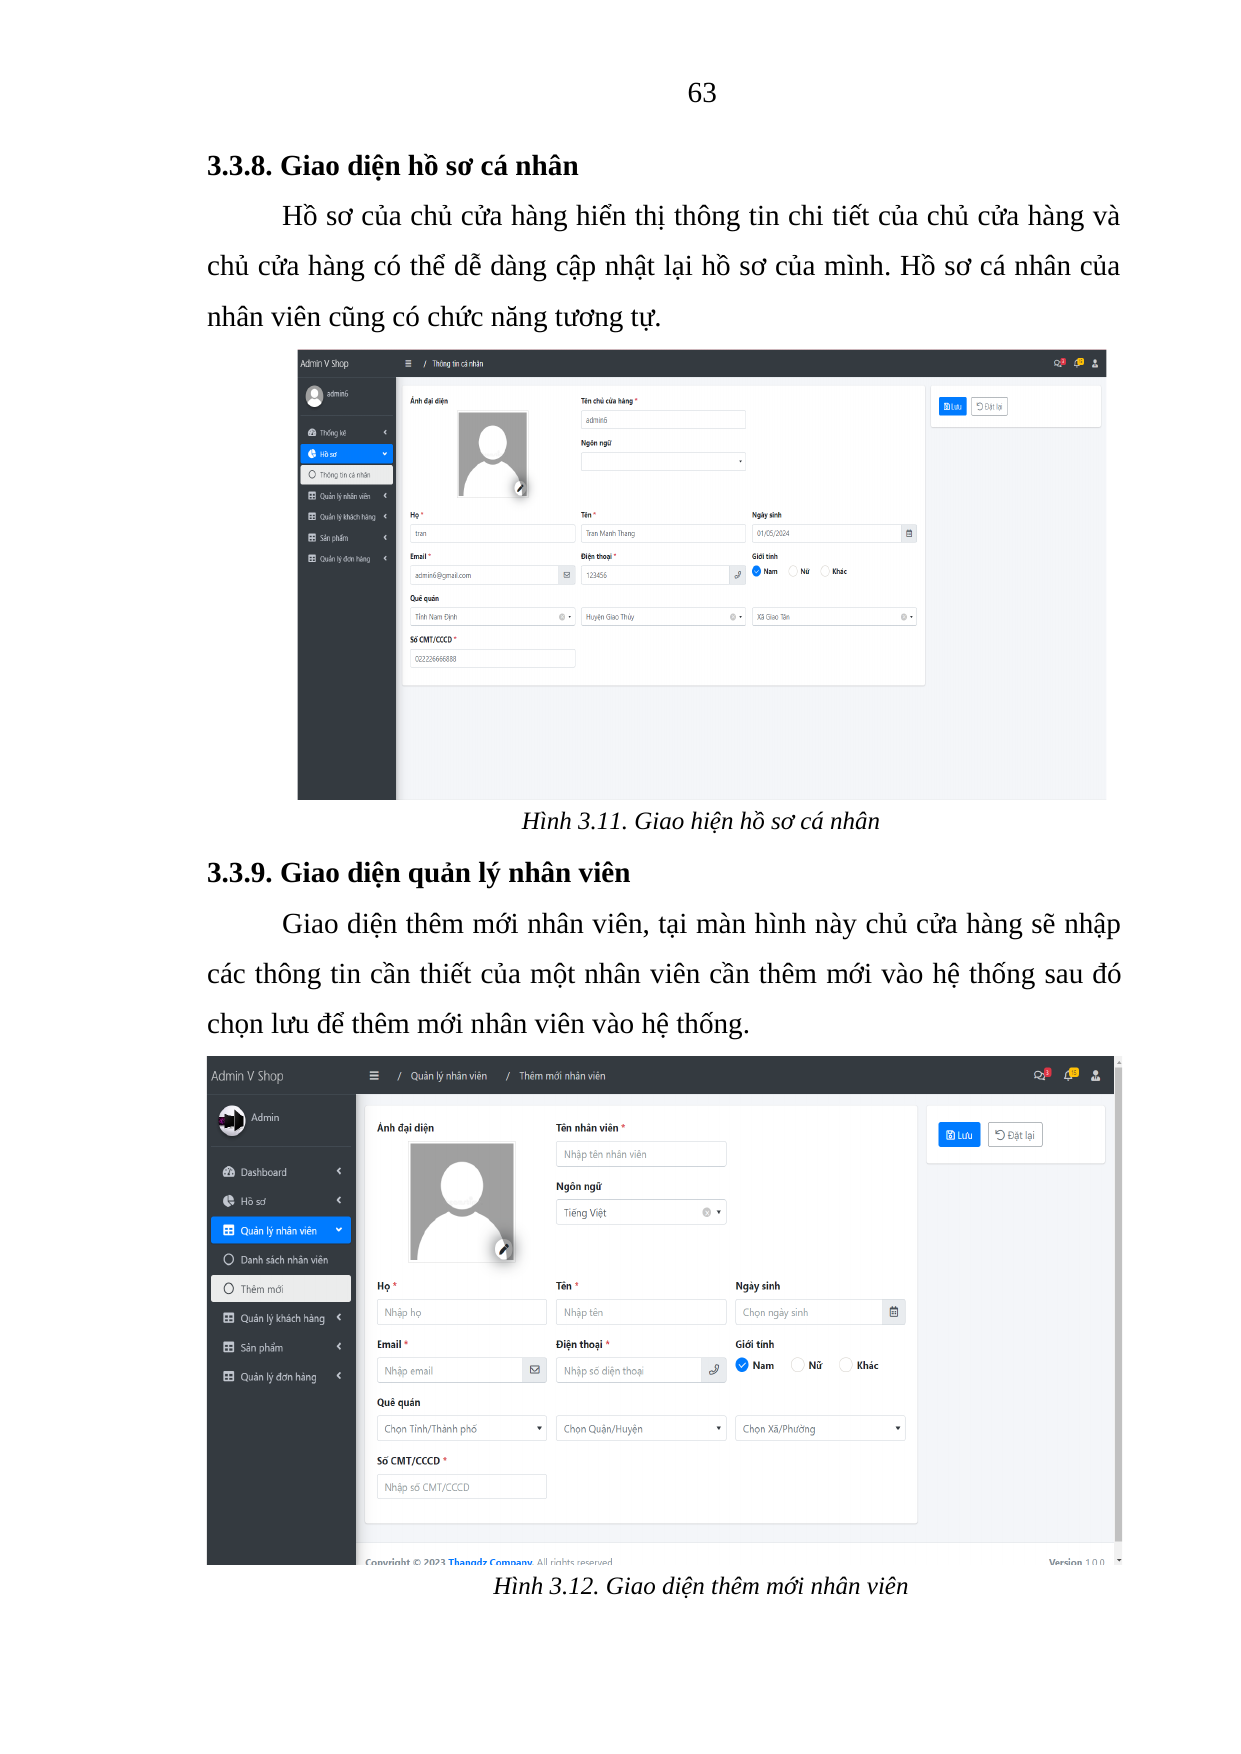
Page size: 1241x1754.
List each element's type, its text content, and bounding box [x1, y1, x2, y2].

subtitle Giao diện quản lý nhân viên [207, 855, 1122, 889]
picture [297, 349, 1107, 800]
subtitle Giao diện hồ sơ cá nhân [207, 148, 1122, 181]
picture [206, 1056, 1123, 1565]
text Giao diện thêm mới nhân viên, tại màn hình này chủ cửa hàng sẽ nhập các thông tin cần thiết của một nhân viên cần thêm mới vào hệ thống sau đó chọn lưu để thêm mới nhân viên vào hệ thống. [207, 906, 1122, 1040]
text Hồ sơ của chủ cửa hàng hiển thị thông tin chi tiết của chủ cửa hàng và chủ cửa hàng có thể dễ dàng cập nhật lại hồ sơ của mình. Hồ sơ cá nhân của nhân viên cũng có chức năng tương tự. [207, 198, 1122, 332]
